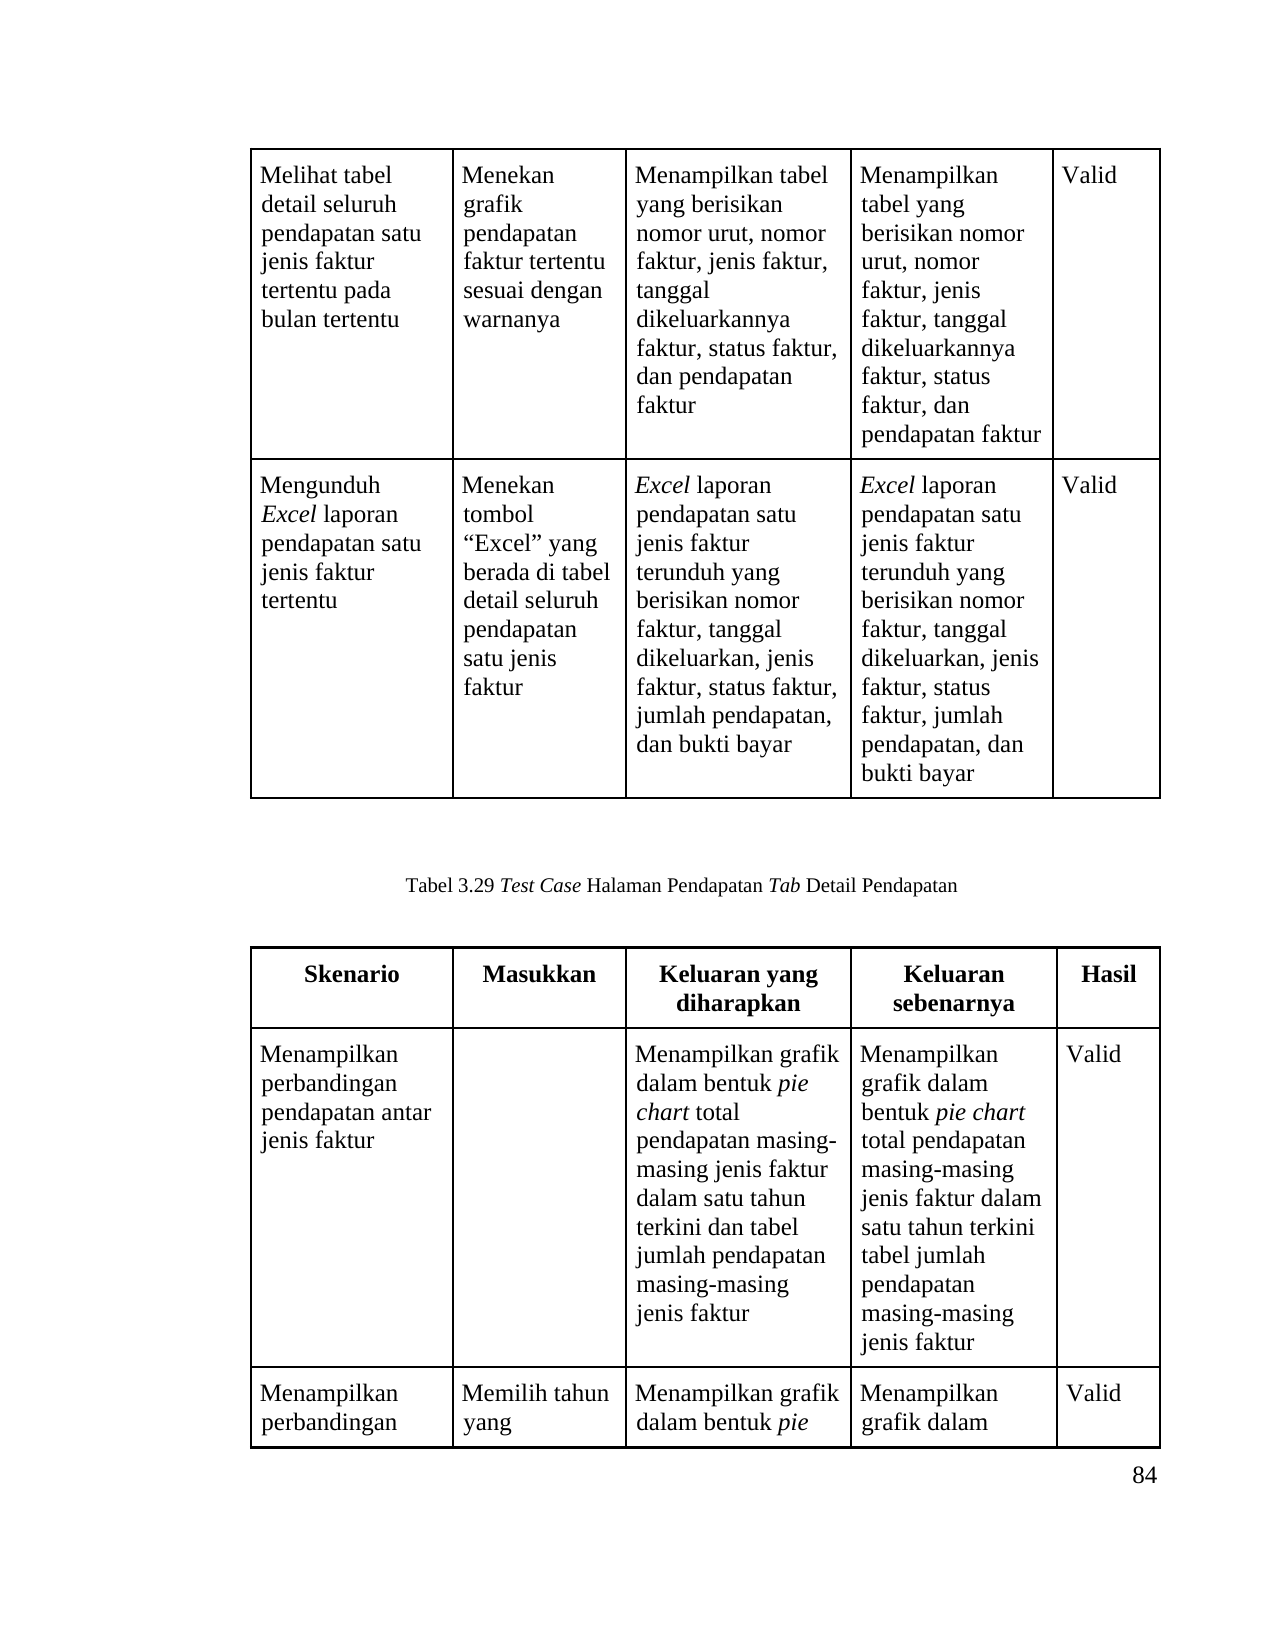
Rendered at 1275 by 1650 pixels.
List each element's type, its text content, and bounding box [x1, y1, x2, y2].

table_cell Valid [1054, 460, 1159, 797]
table_cell Excel laporan pendapatan satu jenis faktur terunduh yang berisikan nomor faktur, tanggal dikeluarkan, jenis faktur, status faktur, jumlah pendapatan, dan bukti bayar [852, 460, 1052, 797]
table_cell Valid [1058, 1029, 1159, 1366]
table_cell Menampilkan tabel yang berisikan nomor urut, nomor faktur, jenis faktur, tanggal dikeluarkannya faktur, status faktur, dan pendapatan faktur [627, 150, 850, 458]
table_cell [627, 1368, 850, 1446]
table_cell Mengunduh Excel laporan pendapatan satu jenis faktur tertentu [252, 460, 452, 797]
table_cell Menampilkan perbandingan pendapatan antar jenis faktur [252, 1029, 452, 1366]
table_cell Menekan tombol “Excel” yang berada di tabel detail seluruh pendapatan satu jenis faktur [454, 460, 625, 797]
table_cell Menampilkan tabel yang berisikan nomor urut, nomor faktur, jenis faktur, tanggal dikeluarkannya faktur, status faktur, dan pendapatan faktur [852, 150, 1052, 458]
table_header Hasil [1058, 949, 1159, 1027]
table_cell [852, 1368, 1056, 1446]
table_header Masukkan [454, 949, 625, 1027]
table_cell Menekan grafik pendapatan faktur tertentu sesuai dengan warnanya [454, 150, 625, 458]
table_cell [454, 1029, 625, 1366]
table_header Keluaran sebenarnya [852, 949, 1056, 1027]
table_cell Valid [1058, 1368, 1159, 1446]
table_cell Excel laporan pendapatan satu jenis faktur terunduh yang berisikan nomor faktur, tanggal dikeluarkan, jenis faktur, status faktur, jumlah pendapatan, dan bukti bayar [627, 460, 850, 797]
table_cell Melihat tabel detail seluruh pendapatan satu jenis faktur tertentu pada bulan tertentu [252, 150, 452, 458]
table_cell Valid [1054, 150, 1159, 458]
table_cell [252, 1368, 452, 1446]
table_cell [454, 1368, 625, 1446]
table_cell Menampilkan grafik dalam bentuk pie chart total pendapatan masing-masing jenis faktur dalam satu tahun terkini tabel jumlah pendapatan masing-masing jenis faktur [852, 1029, 1056, 1366]
table_cell Menampilkan grafik dalam bentuk pie chart total pendapatan masing-masing jenis faktur dalam satu tahun terkini dan tabel jumlah pendapatan masing-masing jenis faktur [627, 1029, 850, 1366]
table_header Skenario [252, 949, 452, 1027]
table_header Keluaran yang diharapkan [627, 949, 850, 1027]
